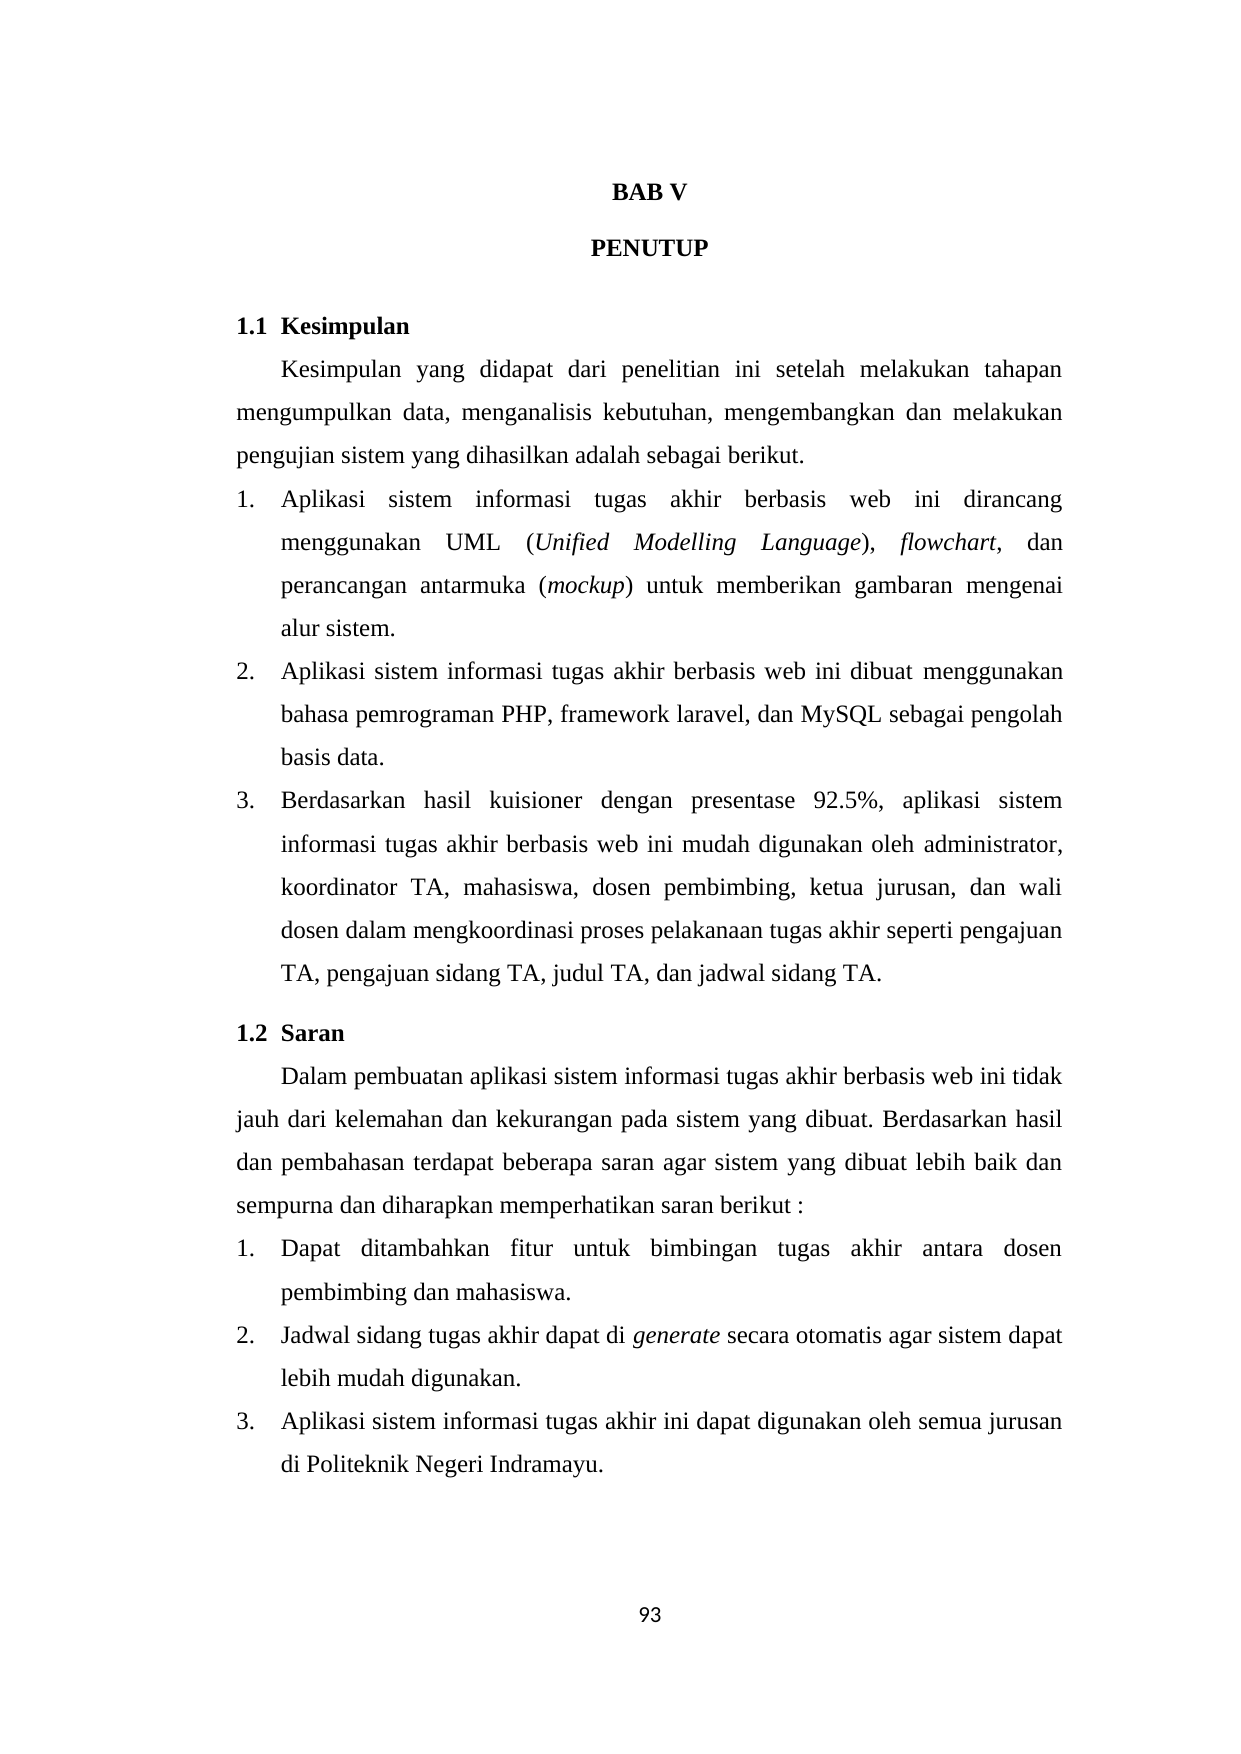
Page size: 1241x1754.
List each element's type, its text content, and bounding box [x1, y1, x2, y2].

subtitle BAB V [236, 177, 1063, 206]
text Dalam pembuatan aplikasi sistem informasi tugas akhir berbasis web ini tidak jauh dari kelemahan dan kekurangan pada sistem yang dibuat. Berdasarkan hasil dan pembahasan terdapat beberapa saran agar sistem yang dibuat lebih baik dan sempurna dan diharapkan memperhatikan saran berikut : [236, 1061, 1063, 1219]
list Berdasarkan hasil kuisioner dengan presentase 92.5%, aplikasi sistem informasi tugas akhir berbasis web ini mudah digunakan oleh administrator, koordinator TA, mahasiswa, dosen pembimbing, ketua jurusan, dan wali dosen dalam mengkoordinasi proses pelakanaan tugas akhir seperti pengajuan TA, pengajuan sidang TA, judul TA, dan jadwal sidang TA. [236, 786, 1063, 987]
list Aplikasi sistem informasi tugas akhir berbasis web ini dirancang menggunakan UML (Unified Modelling Language), flowchart, dan perancangan antarmuka (mockup) untuk memberikan gambaran mengenai alur sistem. [236, 484, 1063, 642]
list Aplikasi sistem informasi tugas akhir berbasis web ini dibuat menggunakan bahasa pemrograman PHP, framework laravel, dan MySQL sebagai pengolah basis data. [236, 656, 1063, 771]
subtitle PENUTUP [236, 233, 1063, 262]
list Dapat ditambahkan fitur untuk bimbingan tugas akhir antara dosen pembimbing dan mahasiswa. [236, 1233, 1063, 1305]
list Aplikasi sistem informasi tugas akhir ini dapat digunakan oleh semua jurusan di Politeknik Negeri Indramayu. [236, 1406, 1063, 1478]
list Jadwal sidang tugas akhir dapat di generate secara otomatis agar sistem dapat lebih mudah digunakan. [236, 1320, 1063, 1392]
subtitle Saran [236, 1018, 1063, 1047]
text Kesimpulan yang didapat dari penelitian ini setelah melakukan tahapan mengumpulkan data, menganalisis kebutuhan, mengembangkan dan melakukan pengujian sistem yang dihasilkan adalah sebagai berikut. [236, 354, 1063, 469]
subtitle Kesimpulan [236, 311, 1063, 340]
